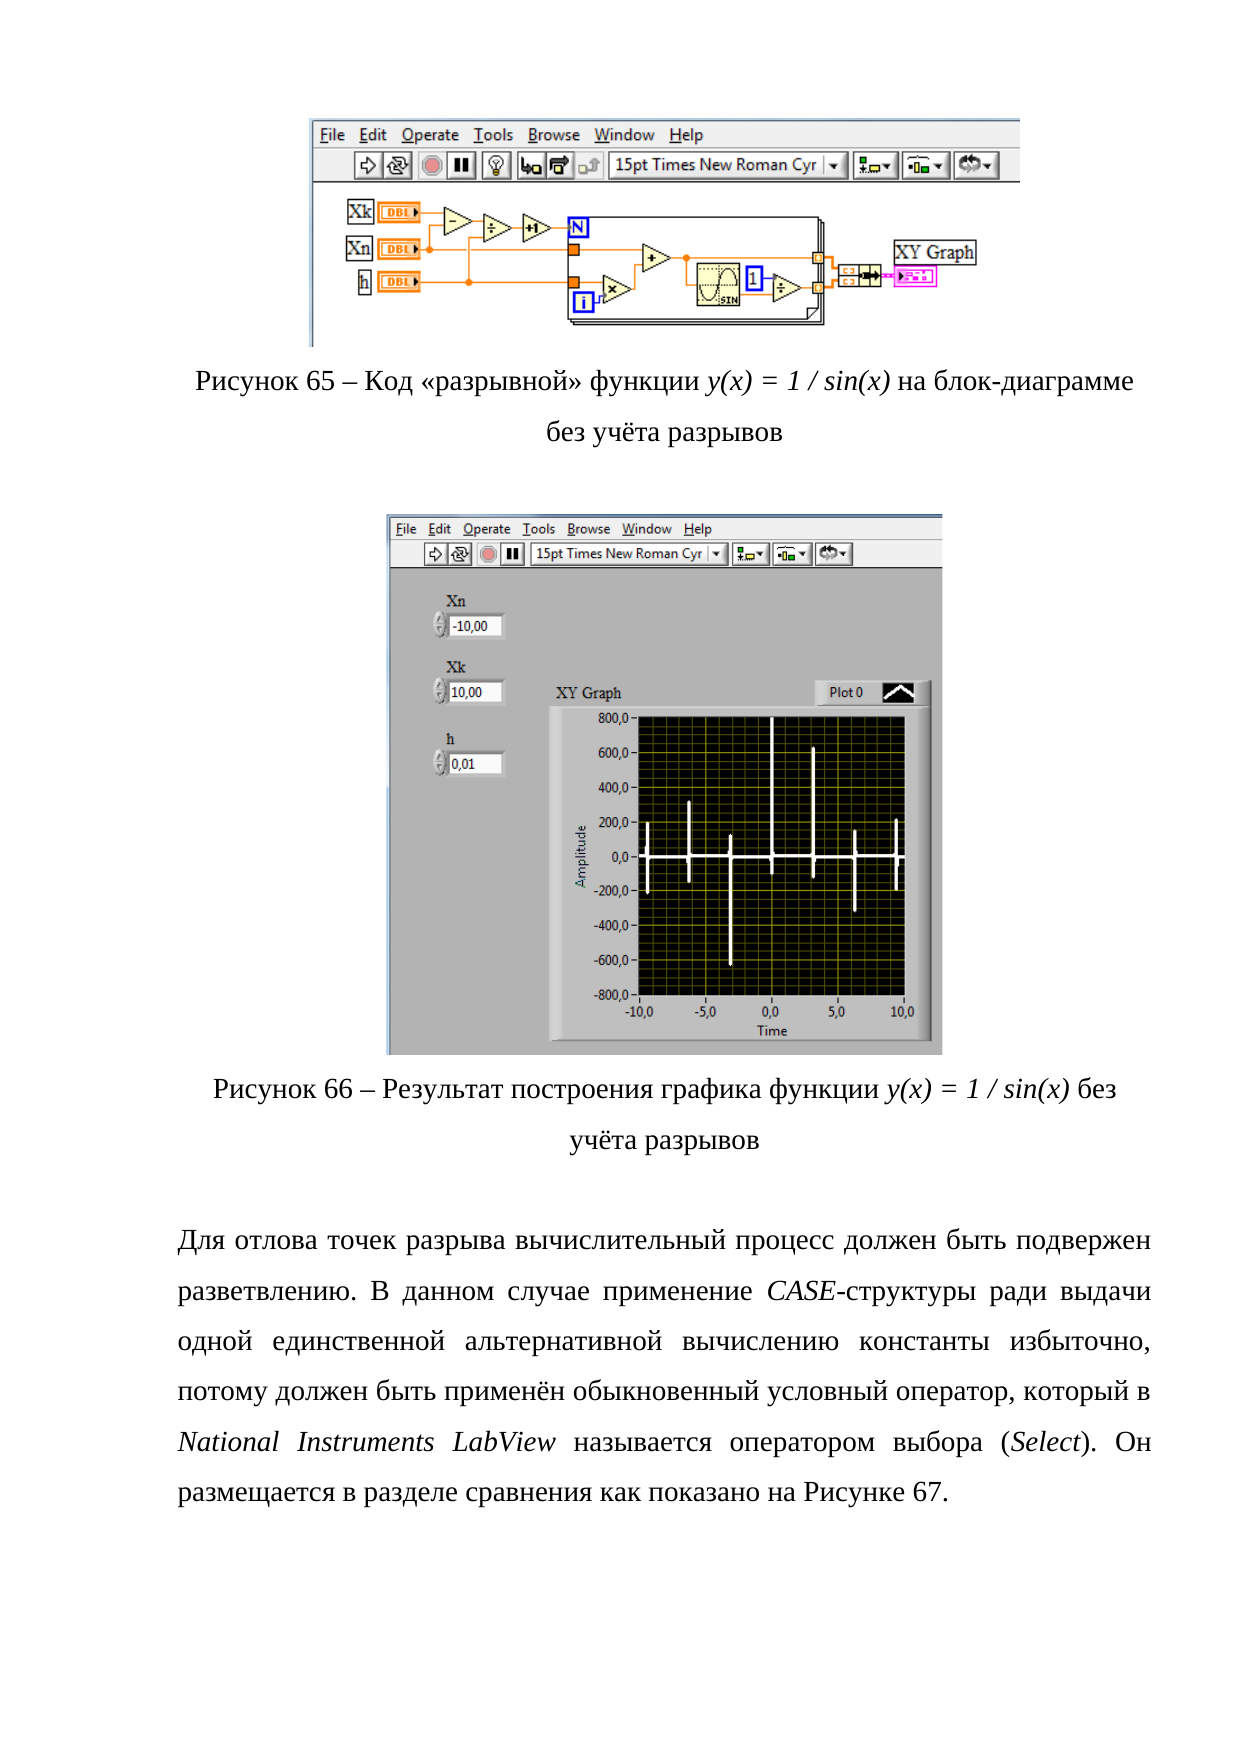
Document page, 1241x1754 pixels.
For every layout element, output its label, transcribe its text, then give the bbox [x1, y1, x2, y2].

text Рисунок 66 – Результат построения графика функции y(x) = 1 / sin(x) без учёта разрывов [177, 1071, 1152, 1155]
picture [308, 118, 1020, 347]
picture [386, 514, 943, 1055]
text Для отлова точек разрыва вычислительный процесс должен быть подвержен разветвлению. В данном случае применение CASE-структуры ради выдачи одной единственной альтернативной вычислению константы избыточно, потому должен быть применён обыкновенный условный оператор, который в National Instruments LabView называется оператором выбора (Select). Он размещается в разделе сравнения как показано на Рисунке 67. [177, 1222, 1152, 1507]
text Рисунок 65 – Код «разрывной» функции y(x) = 1 / sin(x) на блок-диаграмме без учёта разрывов [177, 363, 1152, 447]
